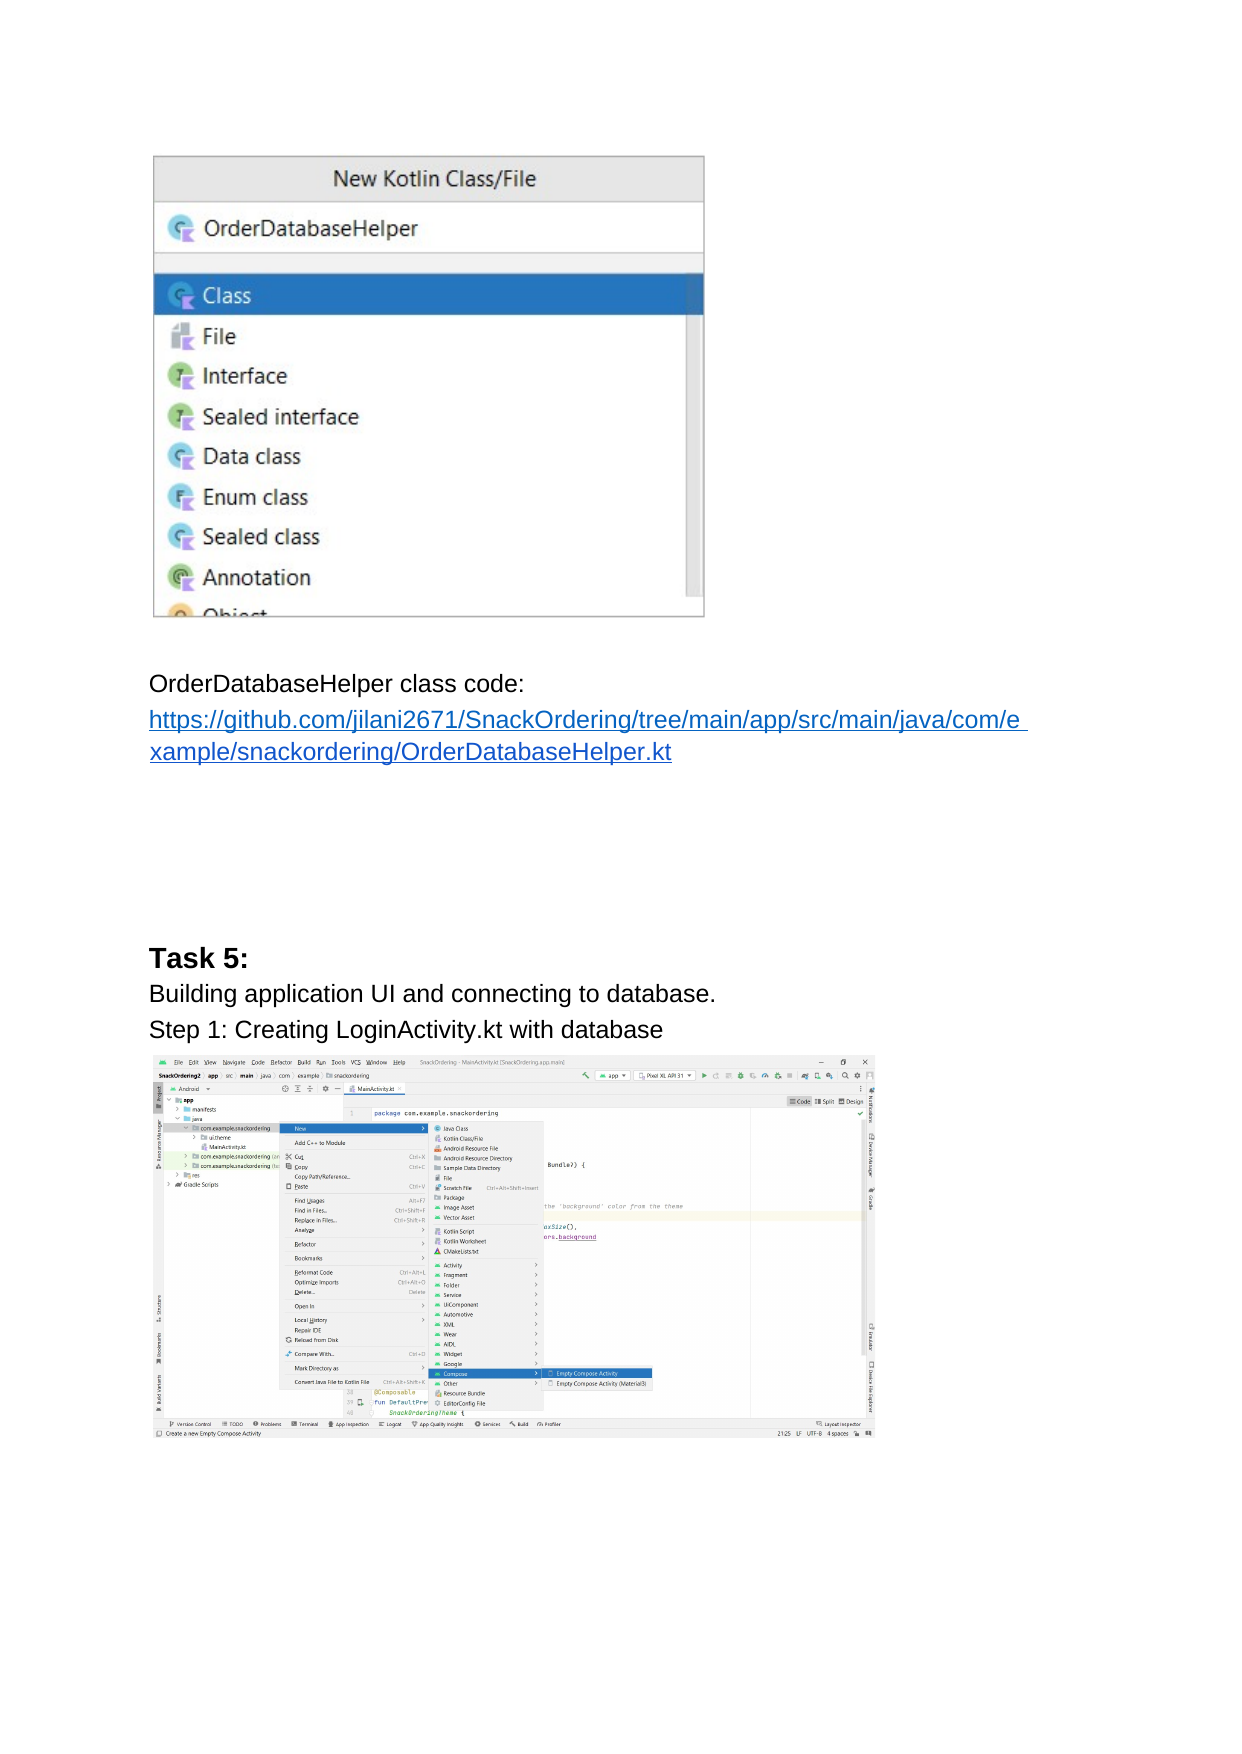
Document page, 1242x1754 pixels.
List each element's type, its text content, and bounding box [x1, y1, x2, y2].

picture [153, 1055, 876, 1438]
text https://github.com/jilani2671/SnackOrdering/tree/main/app/src/main/java/com/e xample/snackordering/OrderDatabaseHelper.kt [148, 704, 1089, 766]
text Step 1: Creating LoginActivity.kt with database [148, 1015, 1089, 1043]
text OrderDatabaseHelper class code: [148, 669, 1089, 698]
text Building application UI and connecting to database. [148, 979, 1089, 1008]
picture [153, 153, 705, 619]
text Task 5: [148, 941, 1089, 975]
